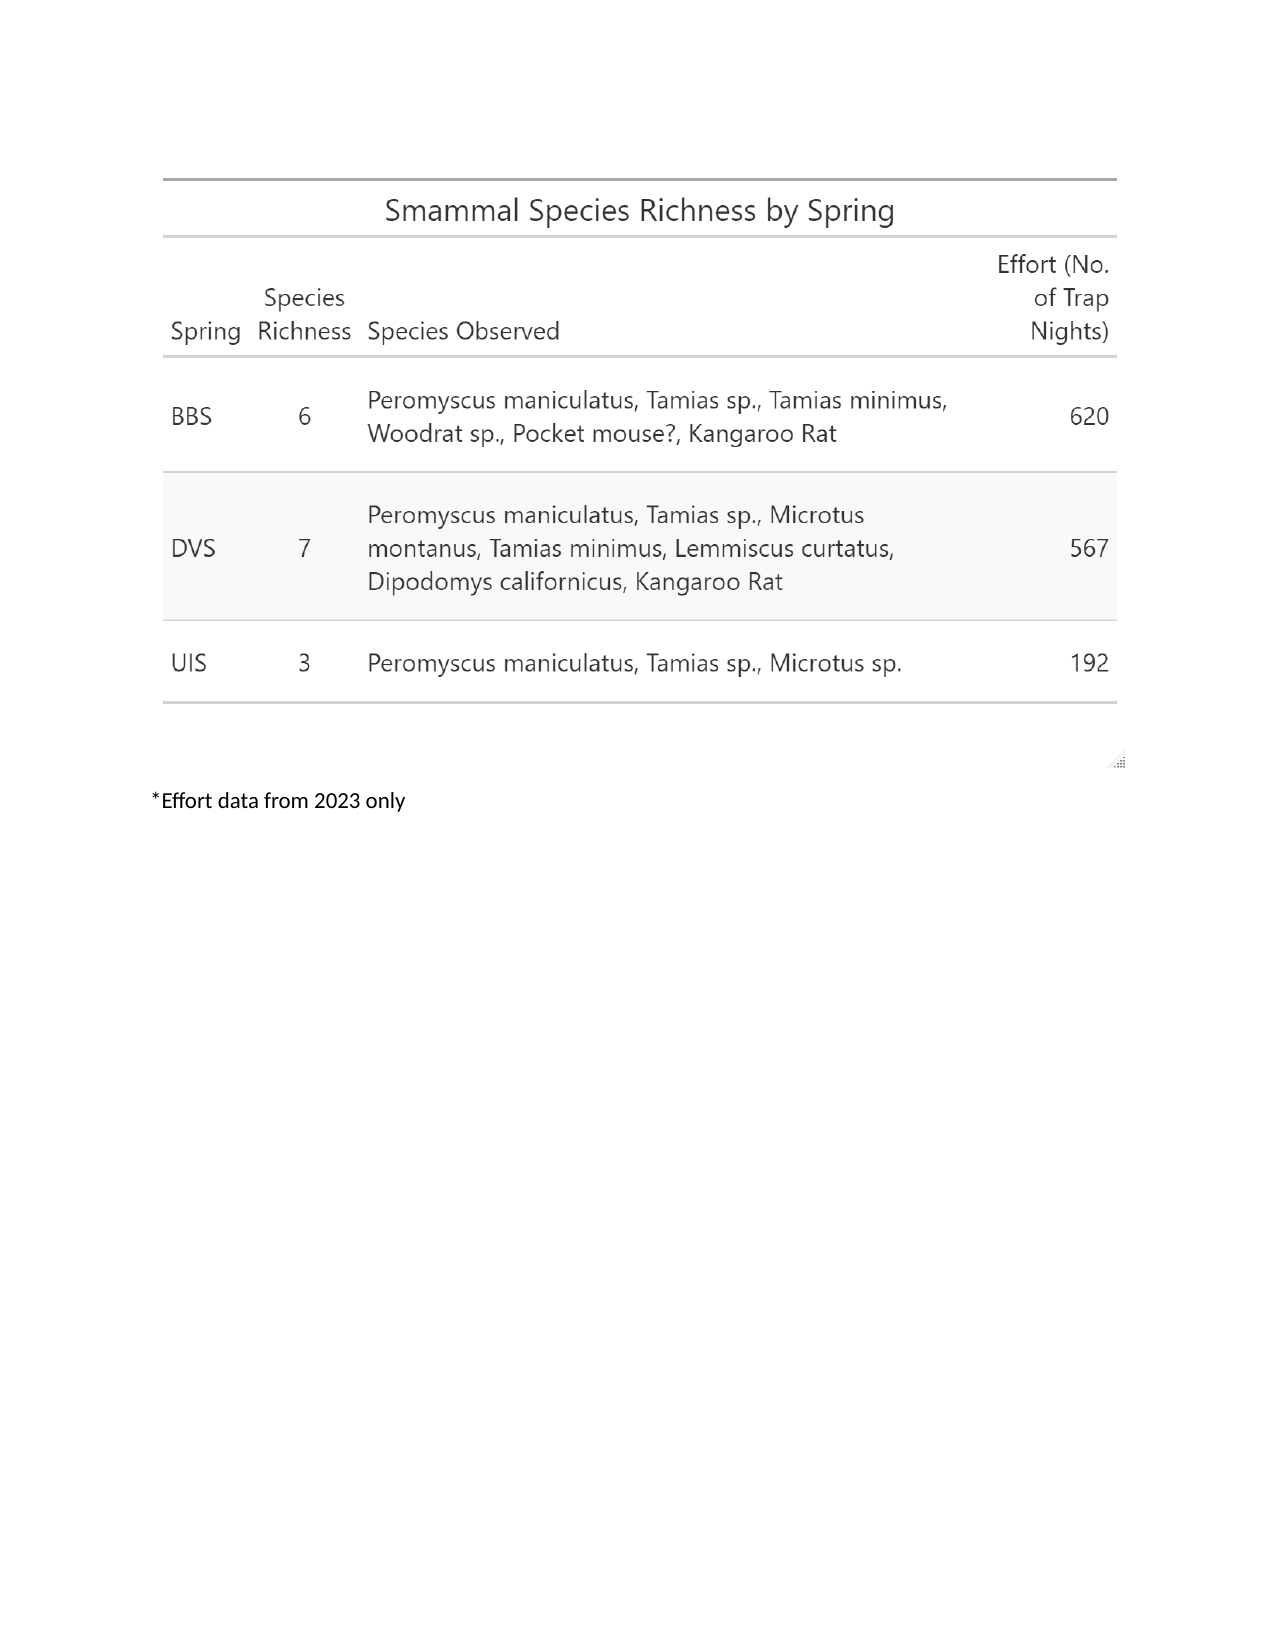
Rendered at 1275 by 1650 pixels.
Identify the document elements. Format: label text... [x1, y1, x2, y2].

picture [150, 150, 1125, 768]
text *Effort data from 2023 only [150, 786, 1125, 814]
